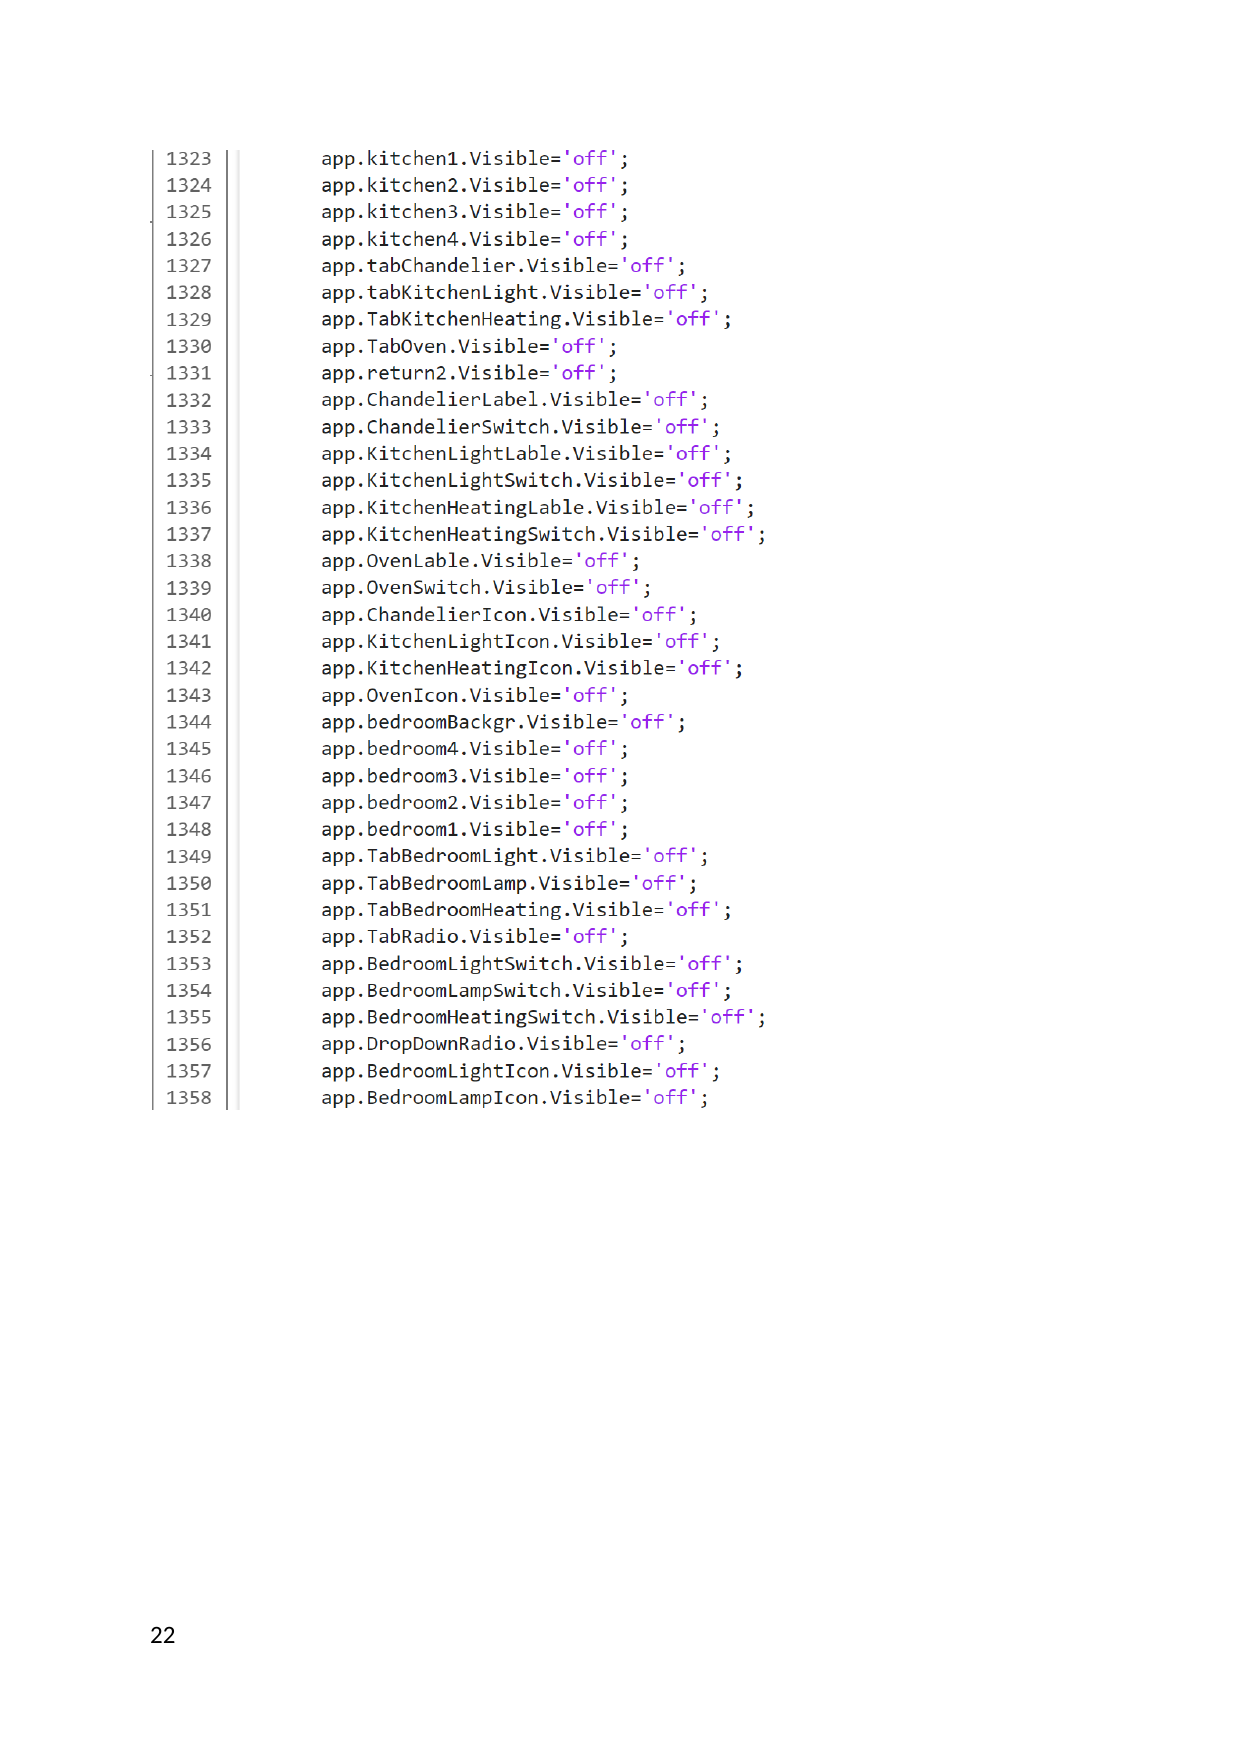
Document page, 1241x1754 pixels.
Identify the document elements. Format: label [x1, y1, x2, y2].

picture [150, 150, 813, 1110]
